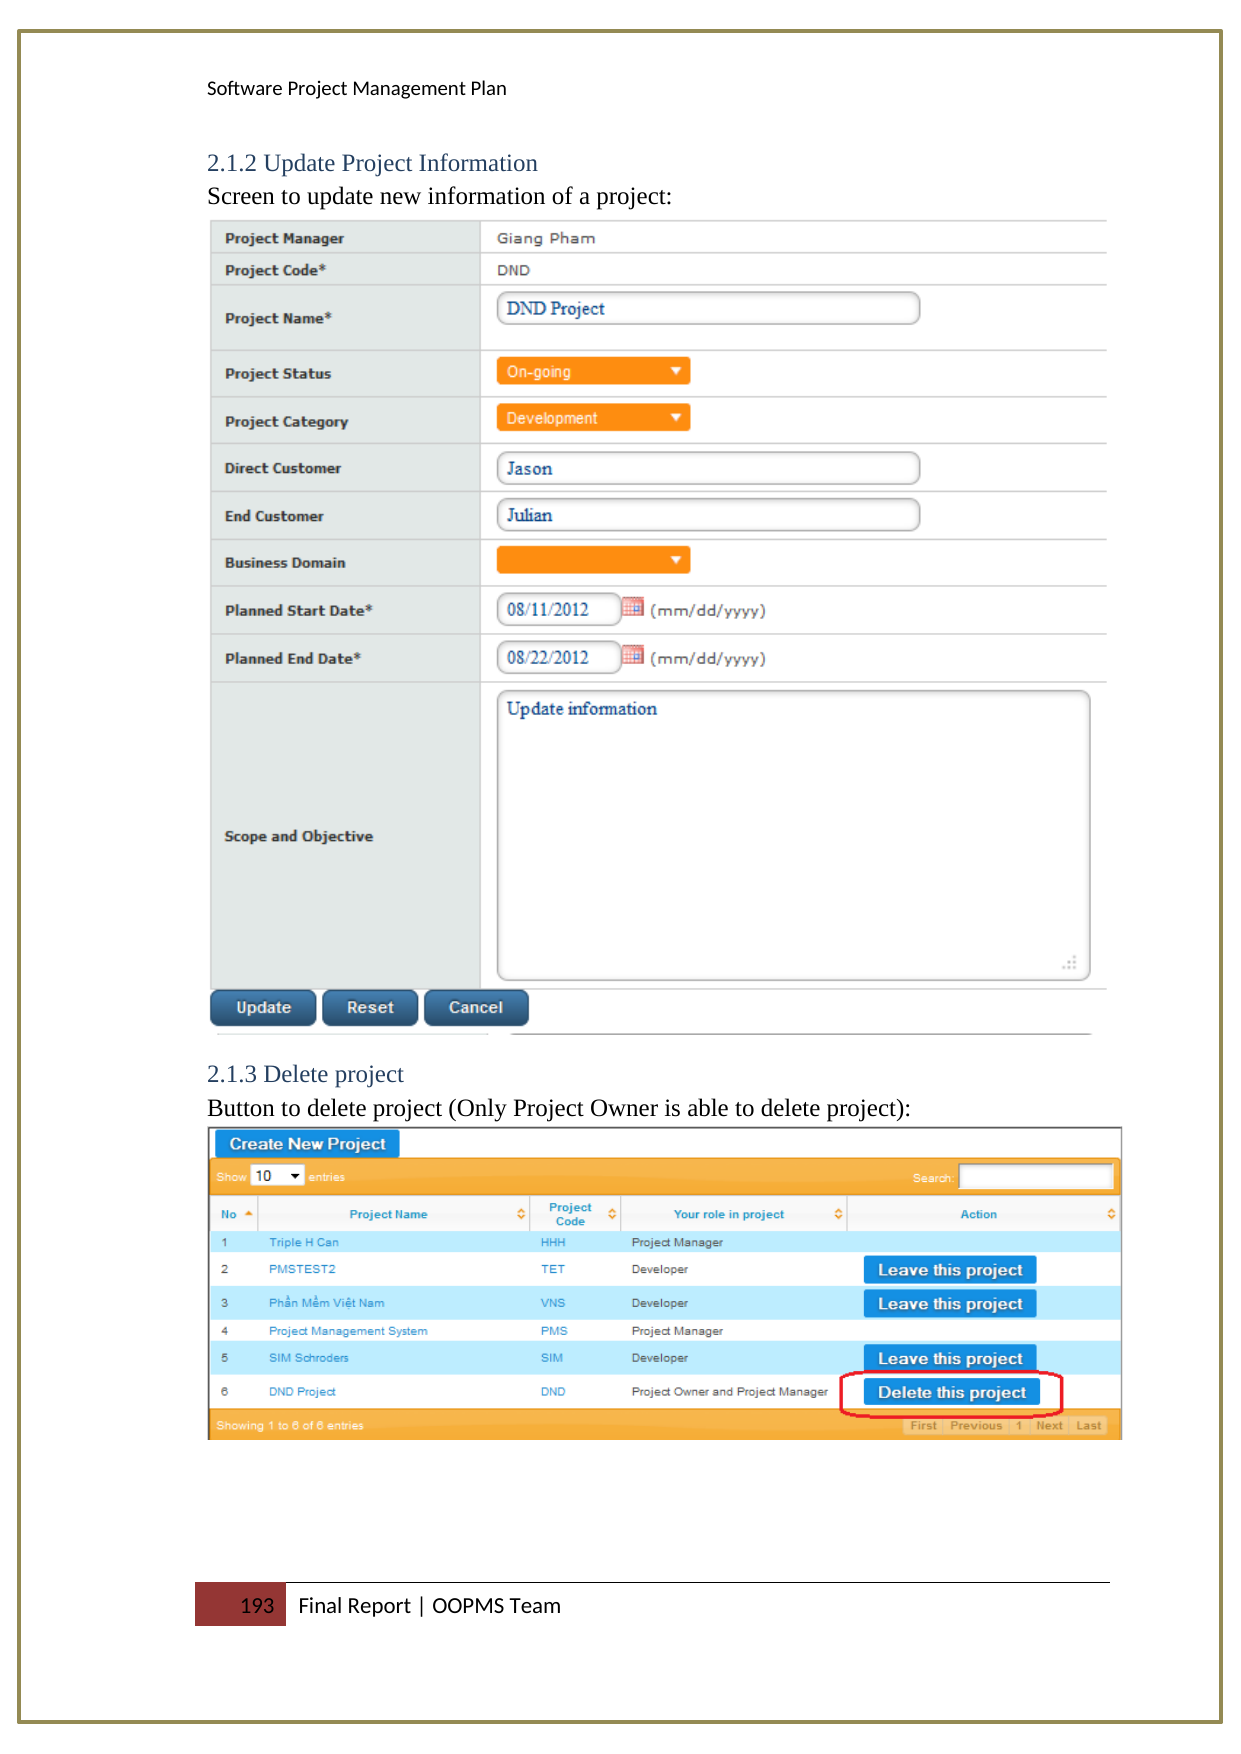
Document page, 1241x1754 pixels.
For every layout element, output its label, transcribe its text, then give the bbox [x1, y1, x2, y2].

text Button to delete project (Only Project Owner is able to delete project): [207, 1093, 1122, 1125]
text Screen to update new information of a project: [207, 181, 1122, 213]
picture [206, 213, 1123, 1035]
picture [206, 1125, 1123, 1440]
subtitle 2.1.3 Delete project [207, 1059, 1122, 1088]
subtitle 2.1.2 Update Project Information [207, 148, 1122, 176]
